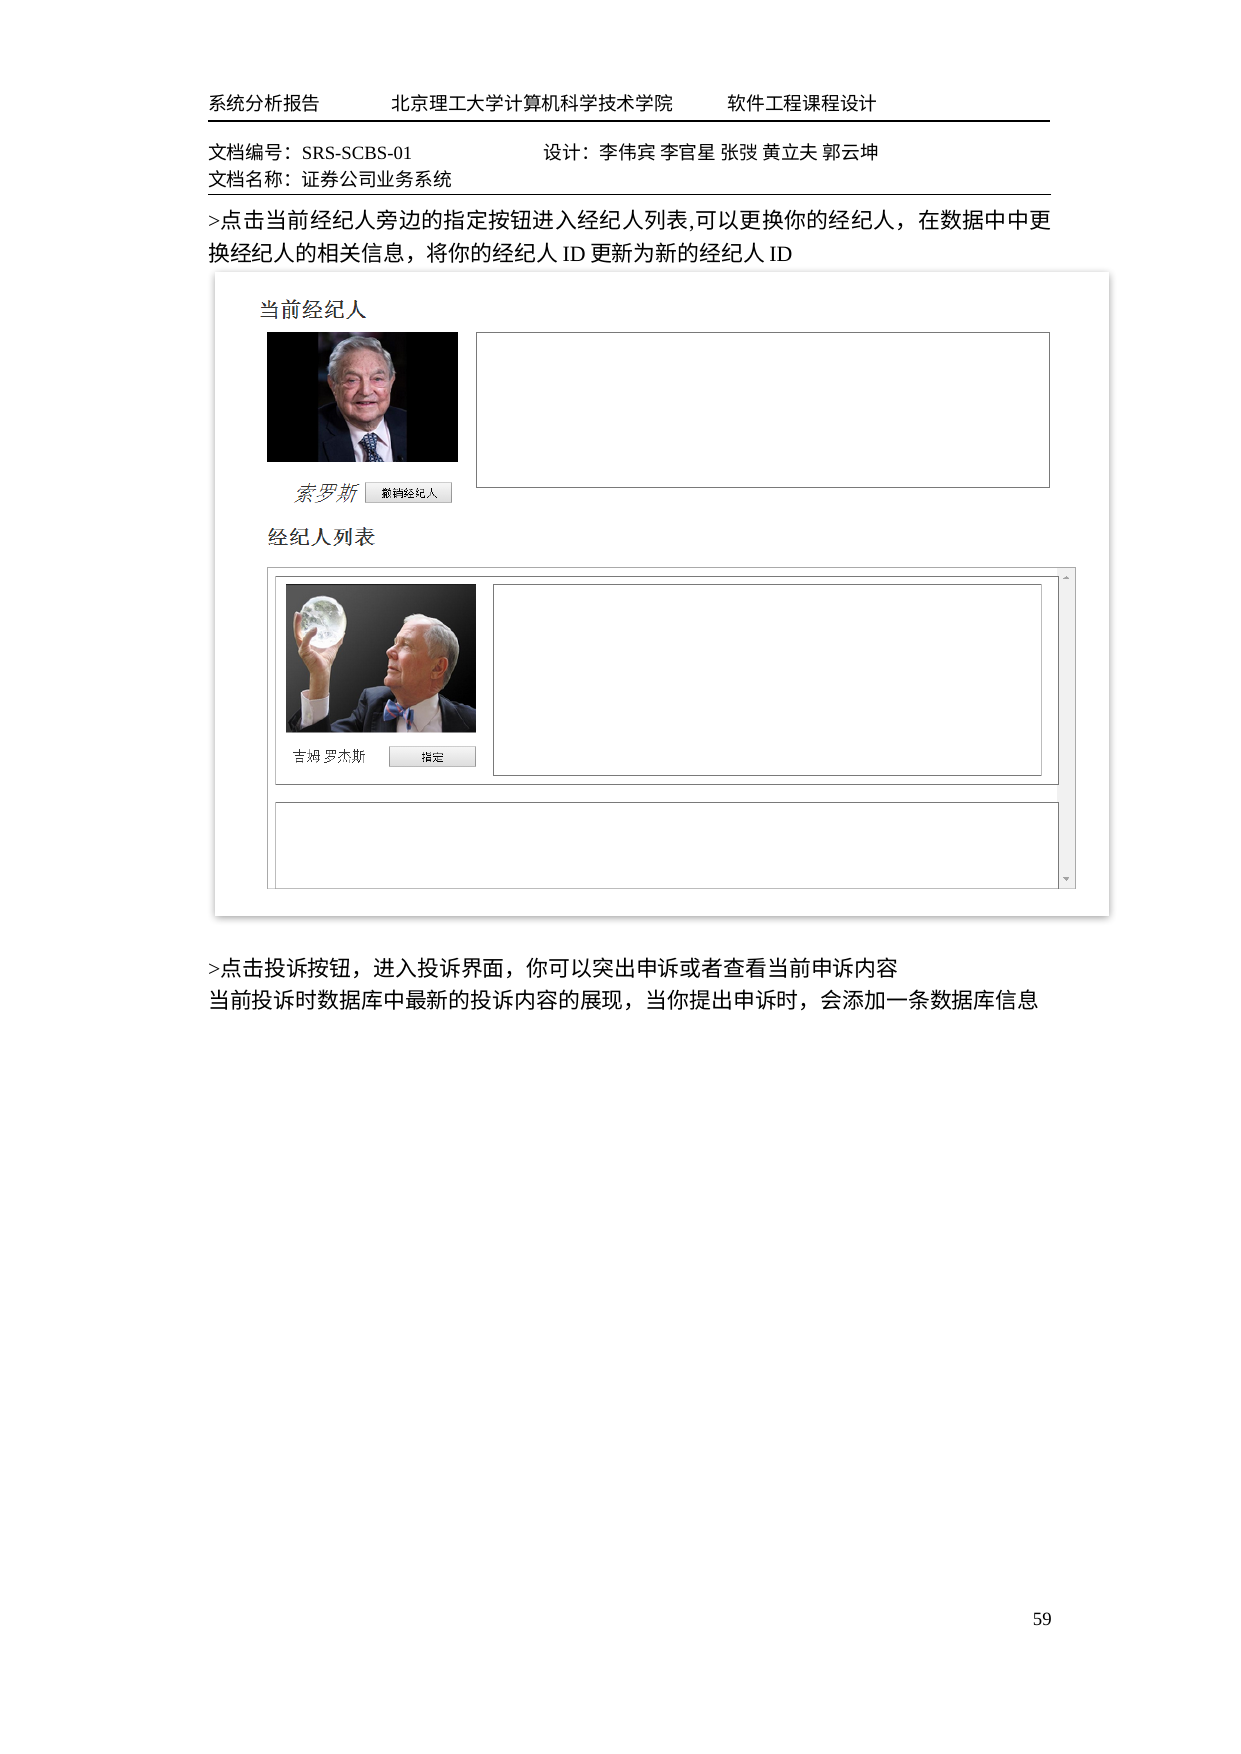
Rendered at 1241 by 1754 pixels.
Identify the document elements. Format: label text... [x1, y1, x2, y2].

text >点击投诉按钮，进入投诉界面，你可以突出申诉或者查看当前申诉内容 [208, 950, 1051, 983]
text 当前投诉时数据库中最新的投诉内容的展现，当你提出申诉时，会添加一条数据库信息 [208, 983, 1051, 1015]
picture [230, 286, 1095, 901]
text >点击当前经纪人旁边的指定按钮进入经纪人列表,可以更换你的经纪人，在数据中中更换经纪人的相关信息，将你的经纪人ID更新为新的经纪人ID [208, 203, 1051, 268]
